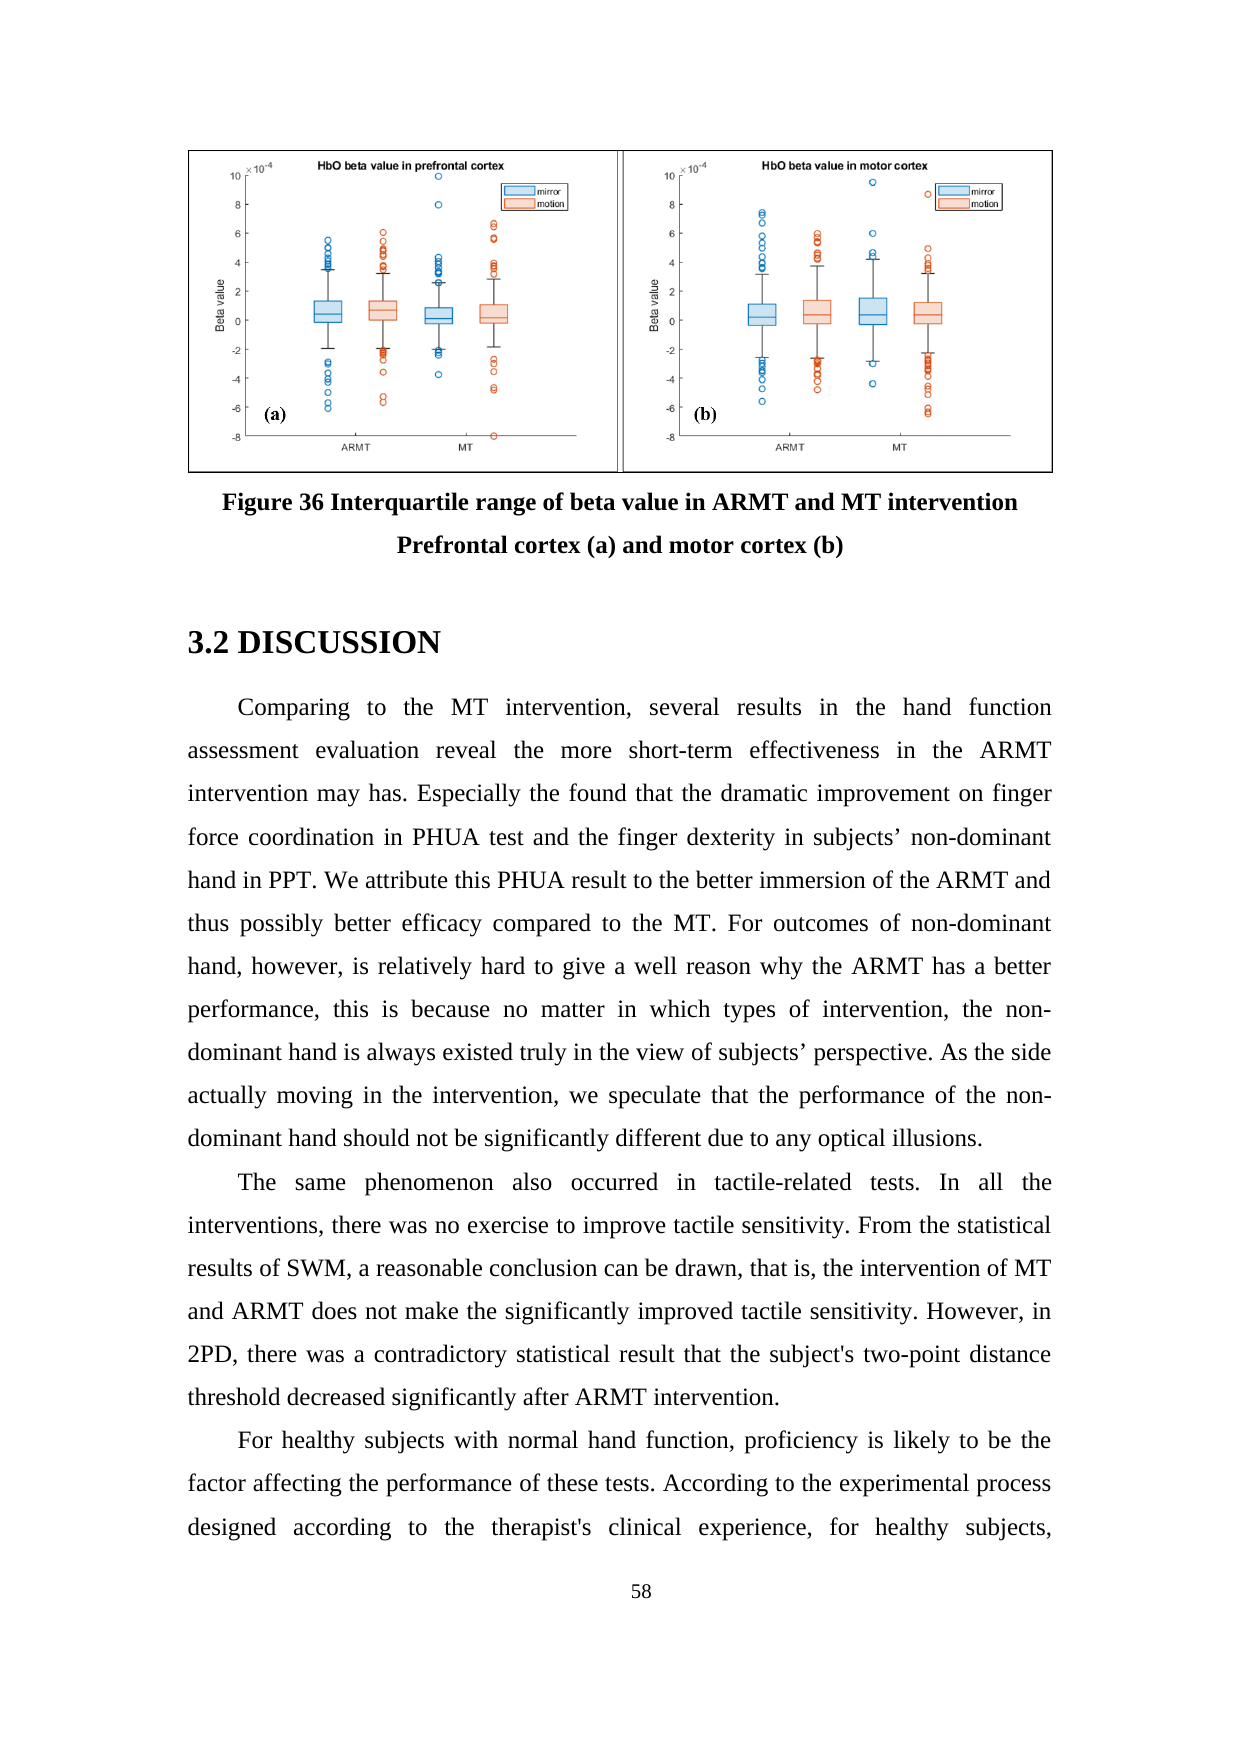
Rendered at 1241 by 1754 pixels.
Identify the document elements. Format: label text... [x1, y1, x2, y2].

text The same phenomenon also occurred in tactile-related tests. In all the interventions, there was no exercise to improve tactile sensitivity. From the statistical results of SWM, a reasonable conclusion can be drawn, that is, the intervention of MT and ARMT does not make the significantly improved tactile sensitivity. However, in 2PD, there was a contradictory statistical result that the subject's two-point distance threshold decreased significantly after ARMT intervention. [187, 1167, 1053, 1411]
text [187, 1425, 1053, 1540]
text Prefrontal cortex (a) and motor cortex (b) [187, 531, 1053, 559]
text Figure 36 Interquartile range of beta value in ARMT and MT intervention [187, 487, 1053, 516]
subtitle 3.2 DISCUSSION [187, 622, 1053, 661]
text Comparing to the MT intervention, several results in the hand function assessment evaluation reveal the more short-term effectiveness in the ARMT intervention may has. Especially the found that the dramatic improvement on finger force coordination in PHUA test and the finger dexterity in subjects’ non-dominant hand in PPT. We attribute this PHUA result to the better immersion of the ARMT and thus possibly better efficacy compared to the MT. For outcomes of non-dominant hand, however, is relatively hard to give a well reason why the ARMT has a better performance, this is because no matter in which types of intervention, the non-dominant hand is always existed truly in the view of subjects’ perspective. As the side actually moving in the intervention, we speculate that the performance of the non-dominant hand should not be significantly different due to any optical illusions. [187, 692, 1053, 1152]
picture [189, 151, 1052, 472]
